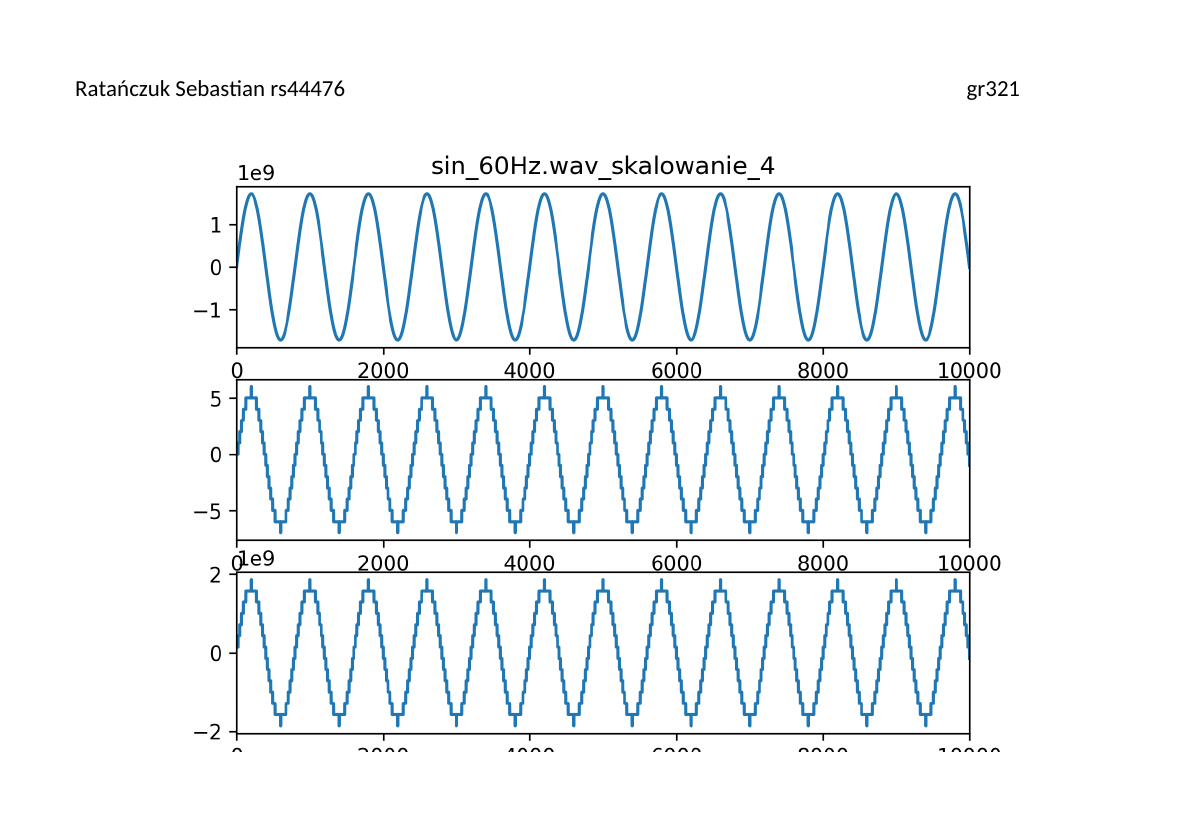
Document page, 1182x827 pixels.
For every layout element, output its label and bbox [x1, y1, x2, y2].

picture [118, 101, 1063, 752]
